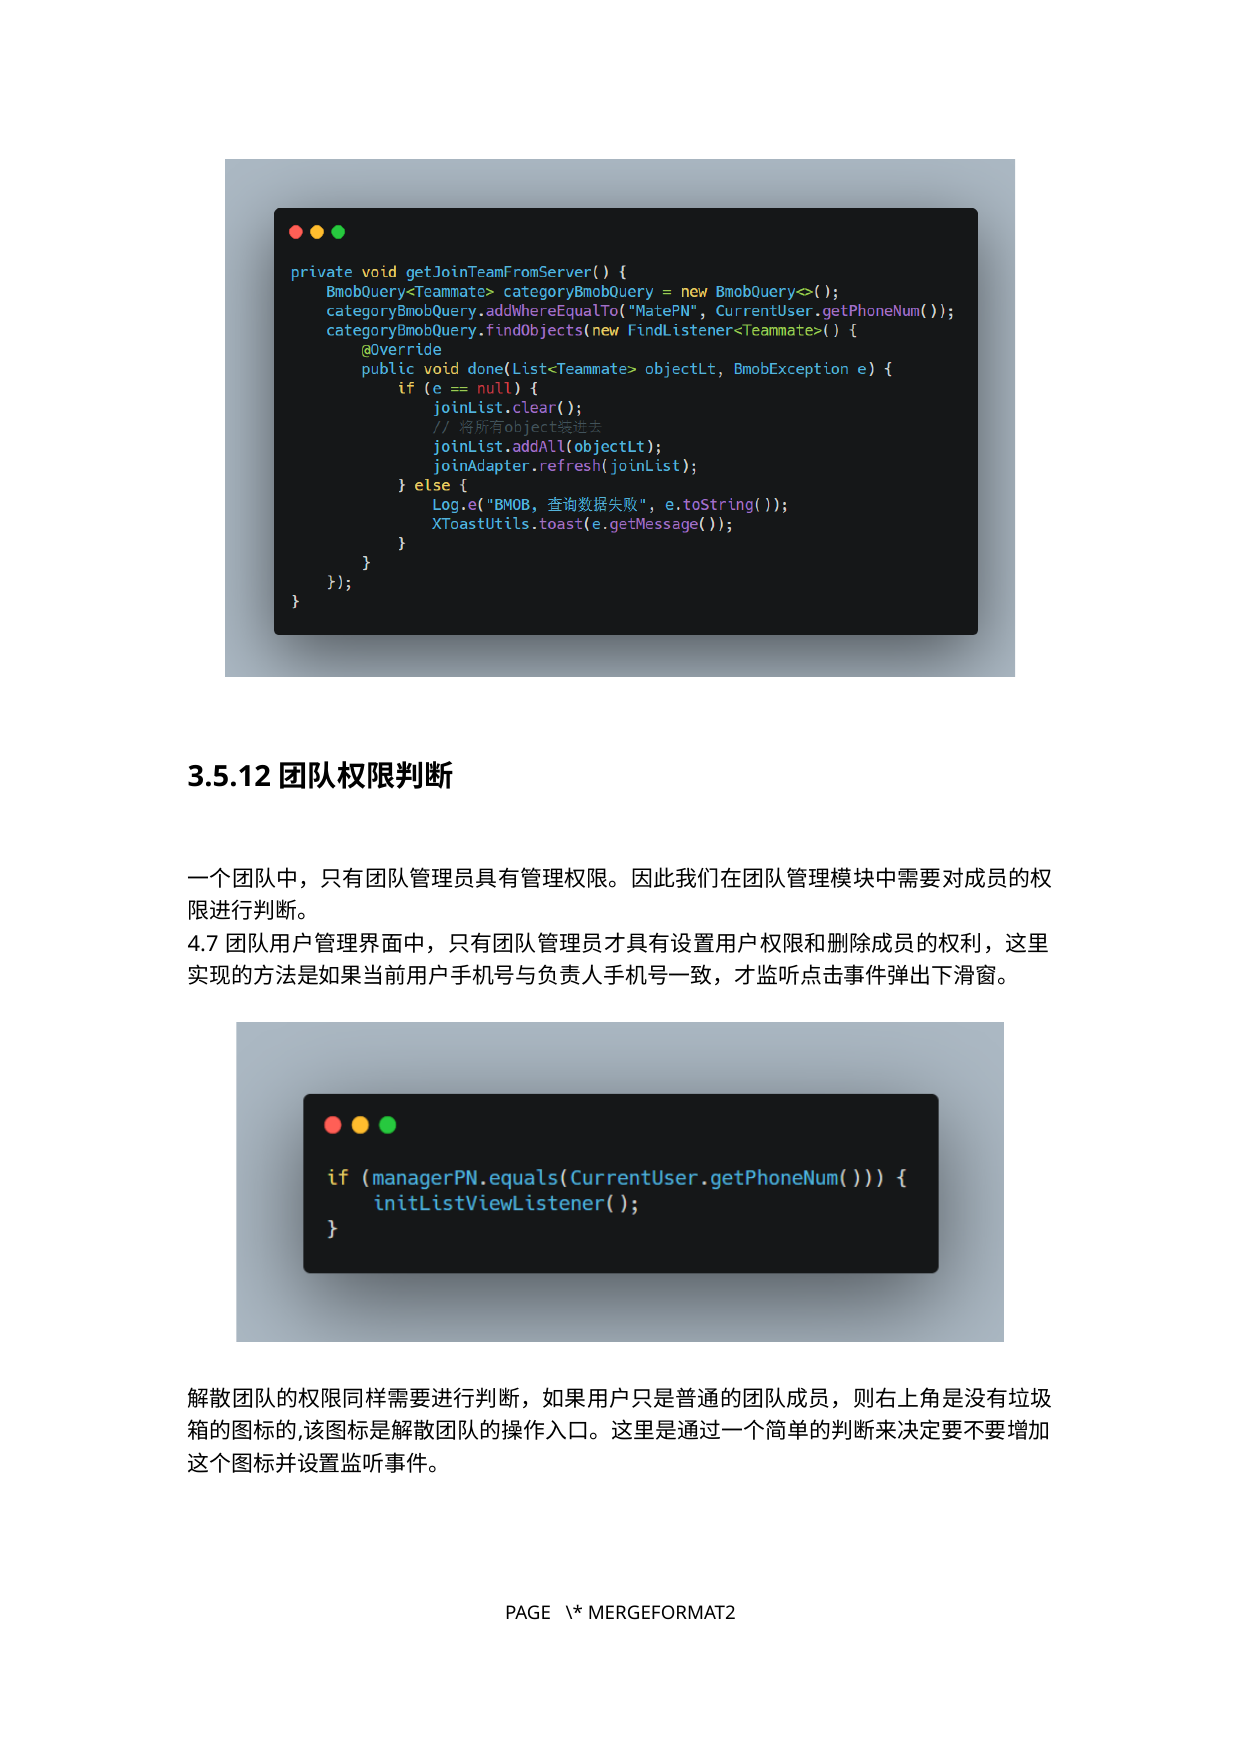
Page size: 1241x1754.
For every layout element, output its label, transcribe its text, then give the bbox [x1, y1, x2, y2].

subtitle 3.5.12 团队权限判断 [187, 741, 1053, 806]
text 4.7 团队用户管理界面中，只有团队管理员才具有设置用户权限和删除成员的权利，这里实现的方法是如果当前用户手机号与负责人手机号一致，才监听点击事件弹出下滑窗。 [187, 925, 1053, 990]
text 解散团队的权限同样需要进行判断，如果用户只是普通的团队成员，则右上角是没有垃圾箱的图标的,该图标是解散团队的操作入口。这里是通过一个简单的判断来决定要不要增加这个图标并设置监听事件。 [187, 1380, 1053, 1478]
picture [236, 1022, 1004, 1342]
text 一个团队中，只有团队管理员具有管理权限。因此我们在团队管理模块中需要对成员的权限进行判断。 [187, 860, 1053, 925]
picture [225, 159, 1016, 677]
